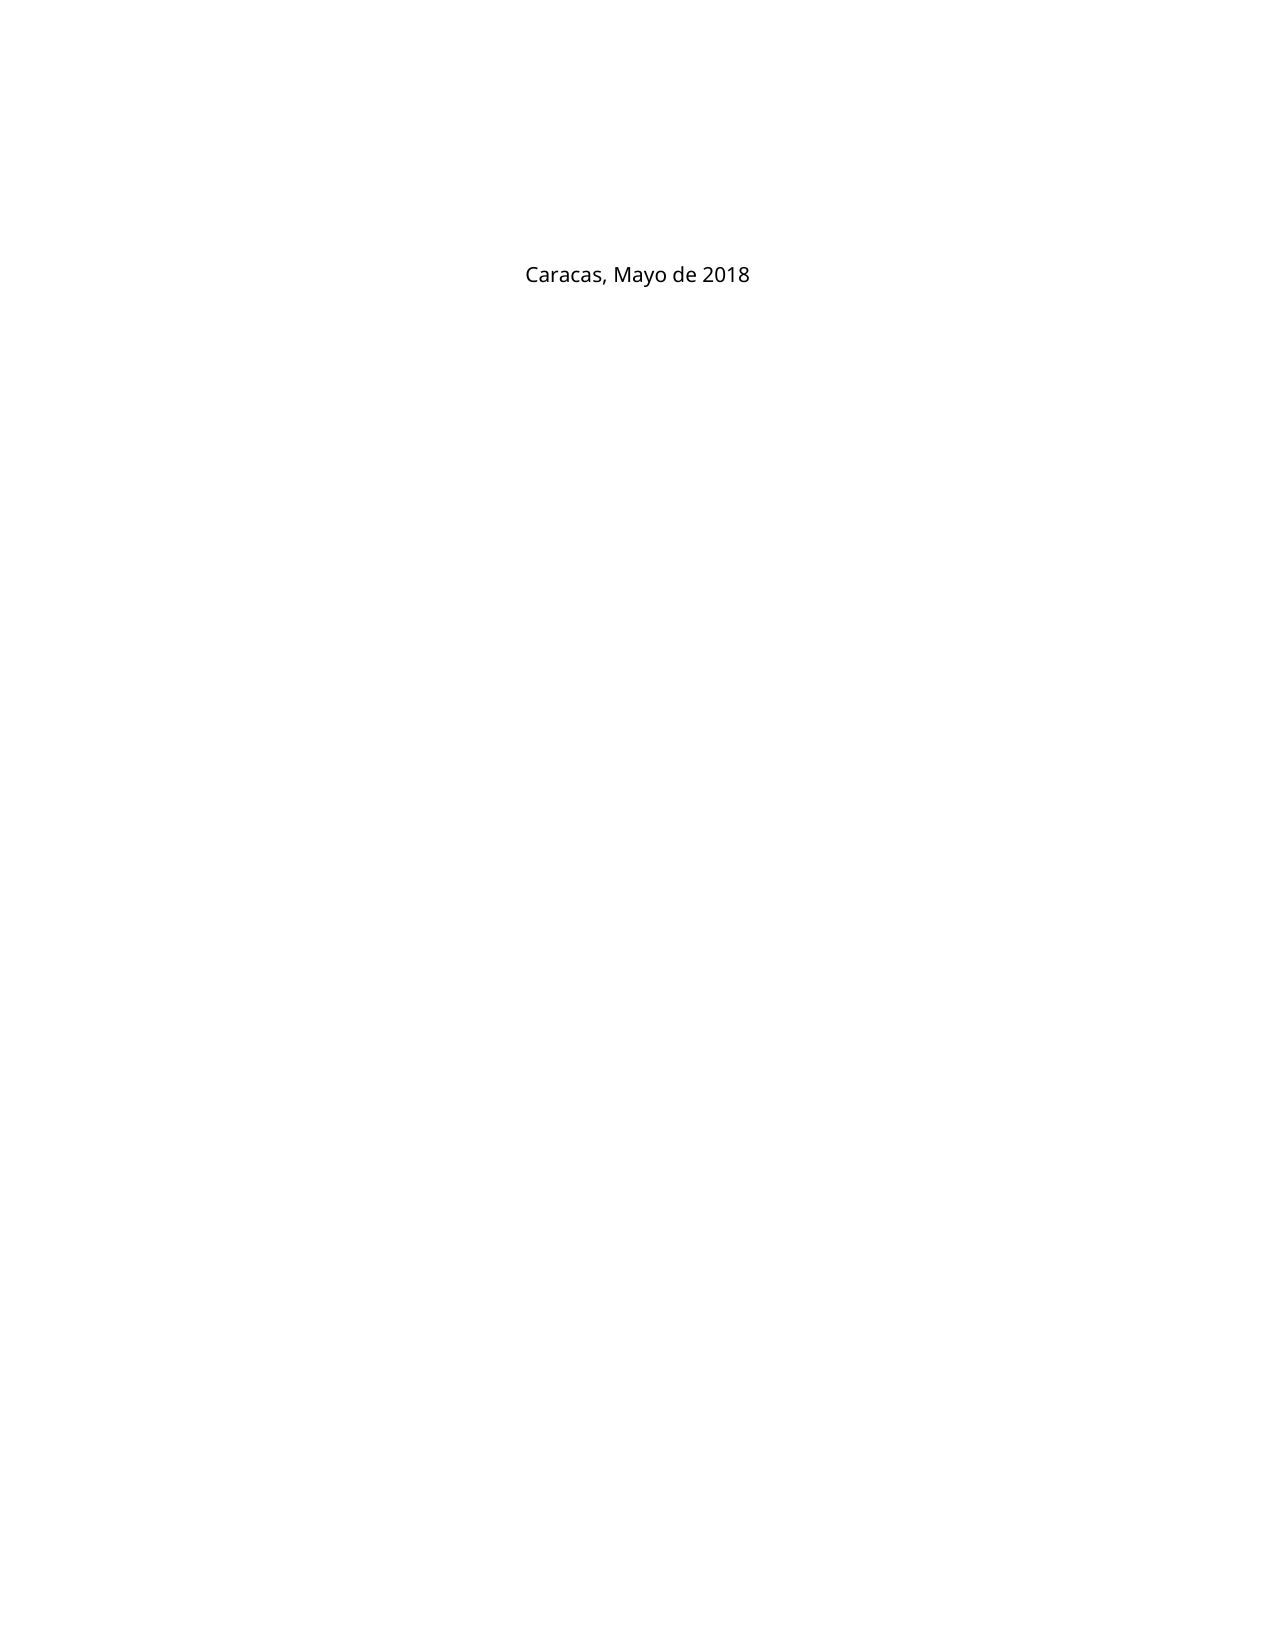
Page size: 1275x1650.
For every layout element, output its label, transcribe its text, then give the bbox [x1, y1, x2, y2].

text Caracas, [150, 260, 1125, 289]
